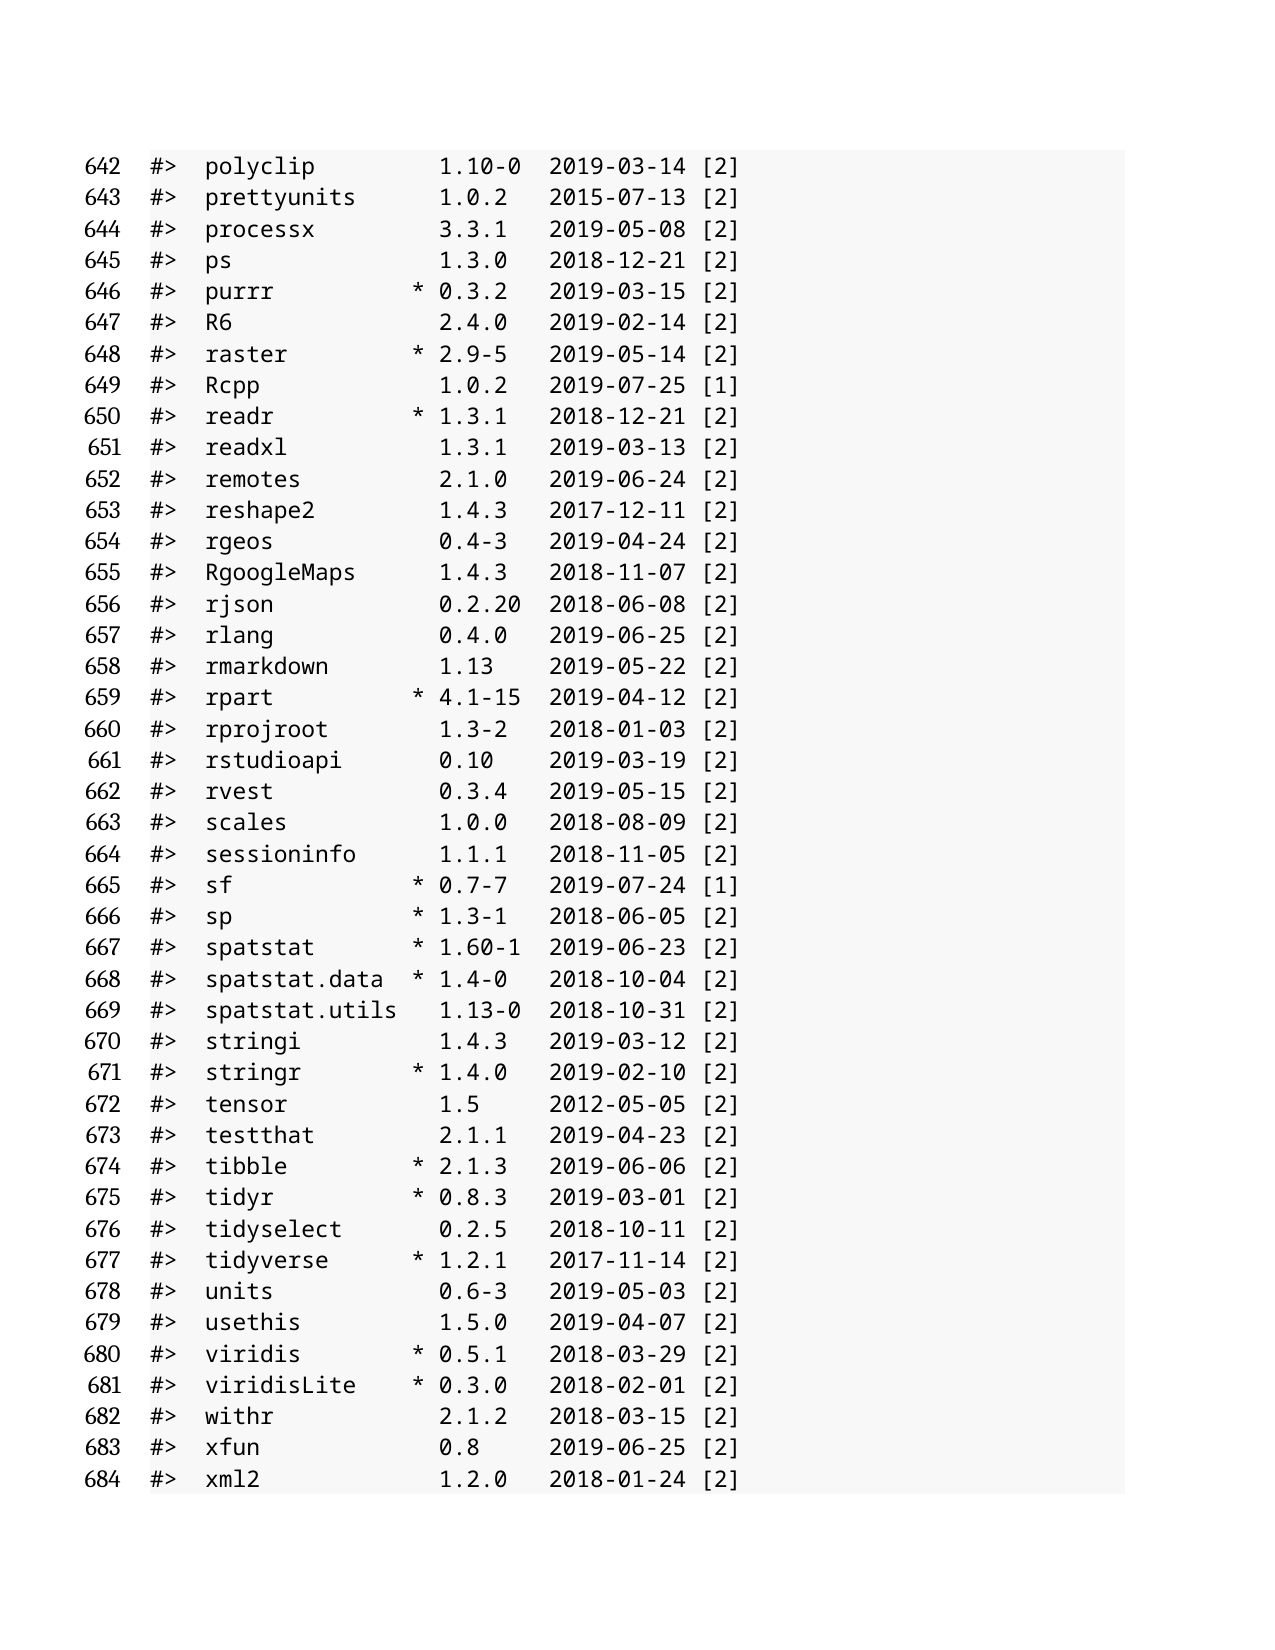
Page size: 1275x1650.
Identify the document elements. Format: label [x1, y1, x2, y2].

text [150, 150, 1125, 1494]
